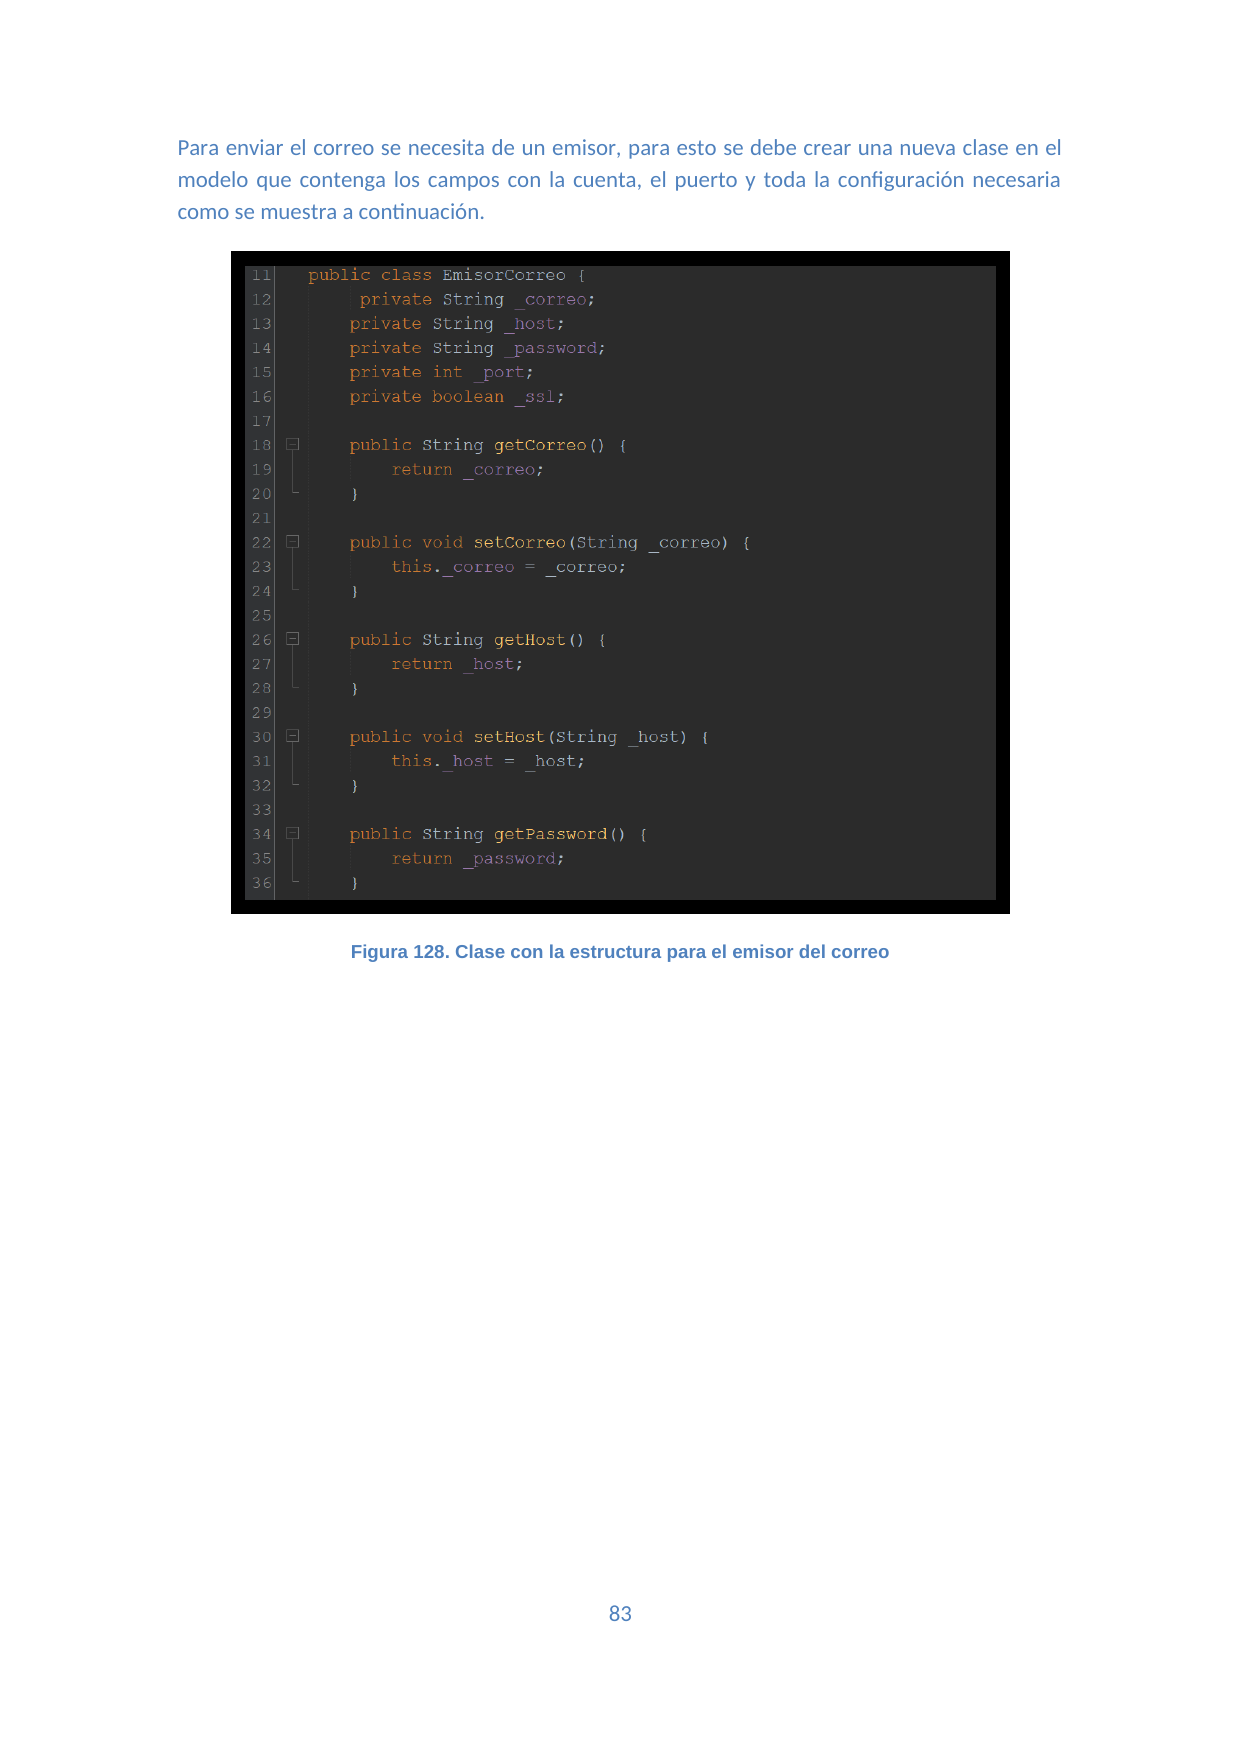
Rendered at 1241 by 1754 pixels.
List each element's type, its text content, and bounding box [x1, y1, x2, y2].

picture [245, 266, 996, 900]
text Para enviar el correo se necesita de un emisor, para esto se debe crear una nueva clase en el modelo que contenga los campos con la cuenta, el puerto y toda la configuración necesaria como se muestra a continuación. [177, 133, 1063, 225]
